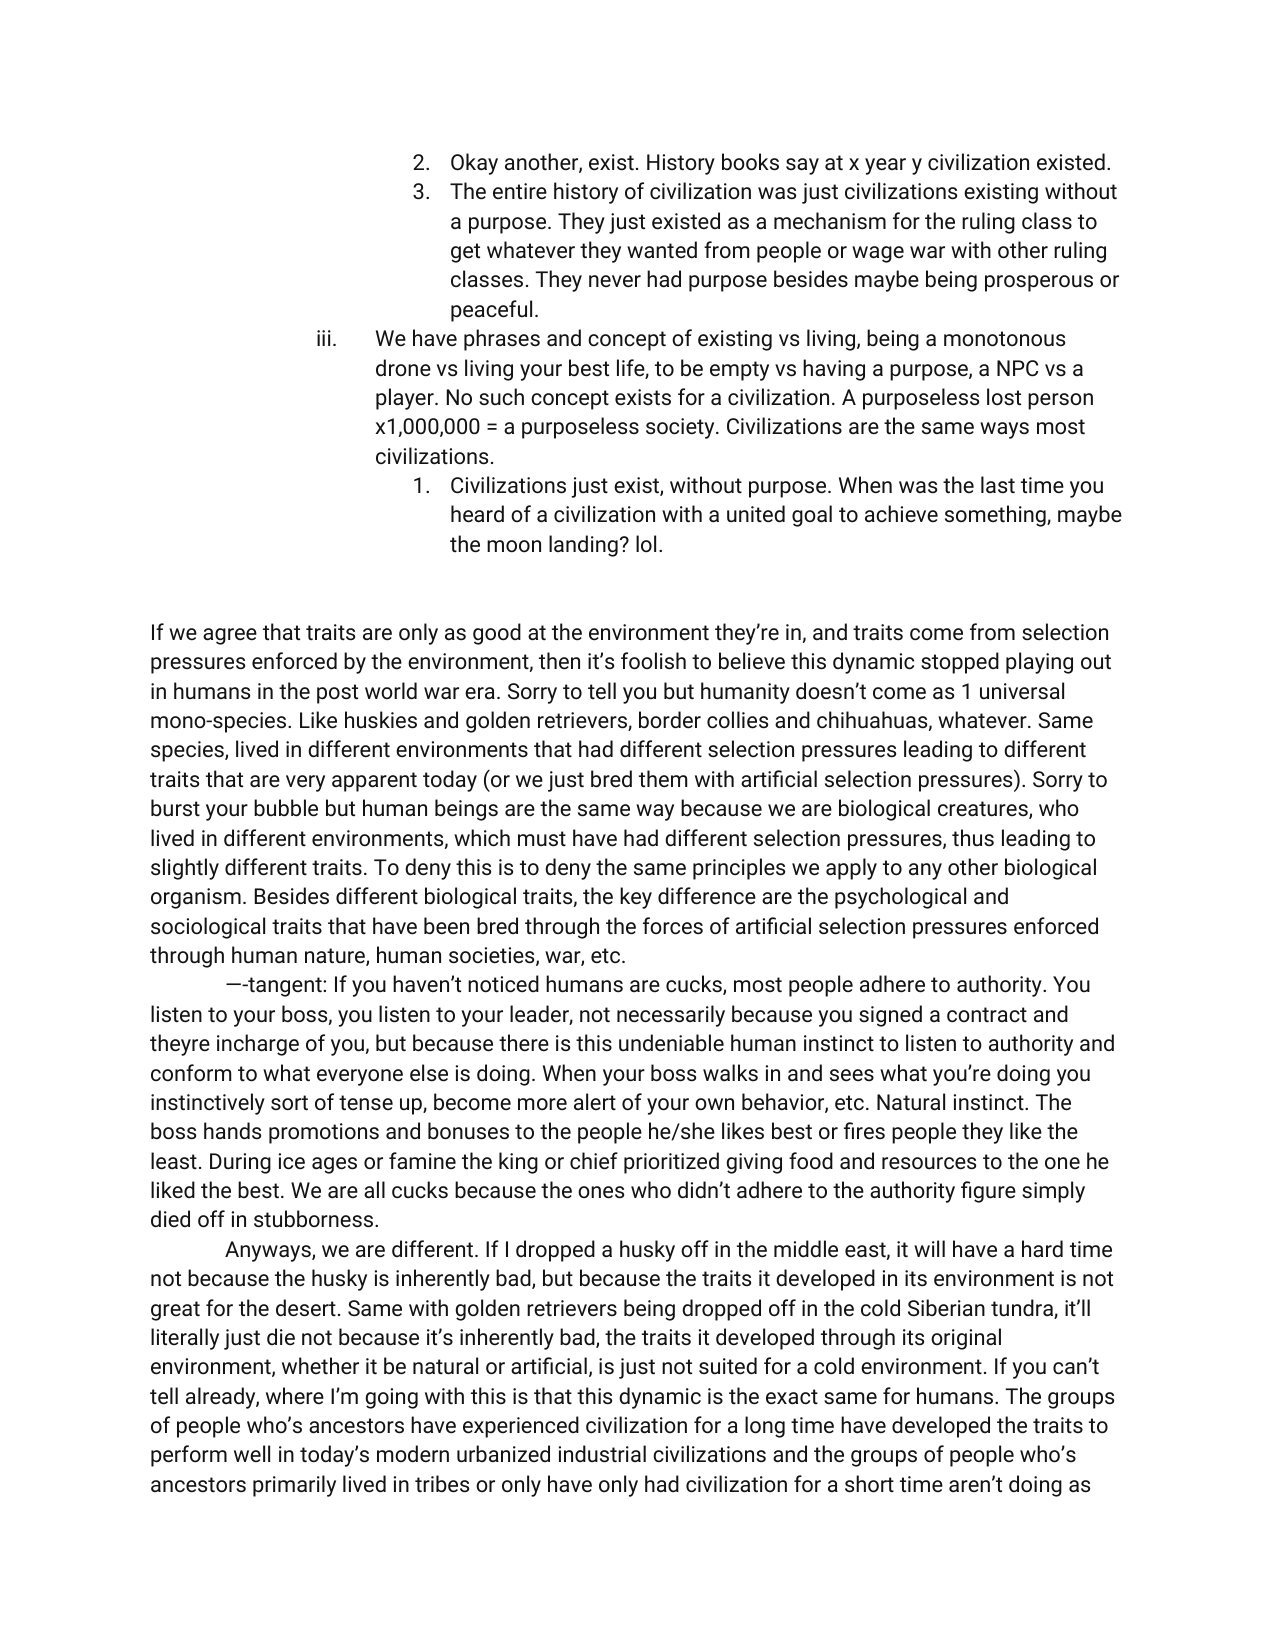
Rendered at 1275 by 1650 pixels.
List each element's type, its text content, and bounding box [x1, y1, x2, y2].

list The entire history of civilization was just civilizations existing without a purpose. They just existed as a mechanism for the ruling class to get whatever they wanted from people or wage war with other ruling classes. They never had purpose besides maybe being prosperous or peaceful. [412, 179, 1125, 322]
list Okay another, exist. History books say at x year y civilization existed. [412, 150, 1125, 176]
text If we agree that traits are only as good at the environment they’re in, and traits come from selection pressures enforced by the environment, then it’s foolish to believe this dynamic stopped playing out in humans in the post world war era. Sorry to tell you but humanity doesn’t come as 1 universal mono-species. Like huskies and golden retrievers, border collies and chihuahuas, whatever. Same species, lived in different environments that had different selection pressures leading to different traits that are very apparent today (or we just bred them with artificial selection pressures). Sorry to burst your bubble but human beings are the same way because we are biological creatures, who lived in different environments, which must have had different selection pressures, thus leading to slightly different traits. To deny this is to deny the same principles we apply to any other biological organism. Besides different biological traits, the key difference are the psychological and sociological traits that have been bred through the forces of artificial selection pressures enforced through human nature, human societies, war, etc. [150, 620, 1125, 969]
list We have phrases and concept of existing vs living, being a monotonous drone vs living your best life, to be empty vs having a purpose, a NPC vs a player. No such concept exists for a civilization. A purposeless lost person x1,000,000 = a purposeless society. Civilizations are the same ways most civilizations. [337, 326, 1125, 469]
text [150, 1237, 1125, 1497]
list Civilizations just exist, without purpose. When was the last time you heard of a civilization with a united goal to achieve something, maybe the moon landing? lol. [412, 473, 1125, 557]
text —-tangent: If you haven’t noticed humans are cucks, most people adhere to authority. You listen to your boss, you listen to your leader, not necessarily because you signed a contract and theyre incharge of you, but because there is this undeniable human instinct to listen to authority and conform to what everyone else is doing. When your boss walks in and sees what you’re doing you instinctively sort of tense up, become more alert of your own behavior, etc. Natural instinct. The boss hands promotions and bonuses to the people he/she likes best or fires people they like the least. During ice ages or famine the king or chief prioritized giving food and resources to the one he liked the best. We are all cucks because the ones who didn’t adhere to the authority figure simply died off in stubborness. [150, 972, 1125, 1233]
